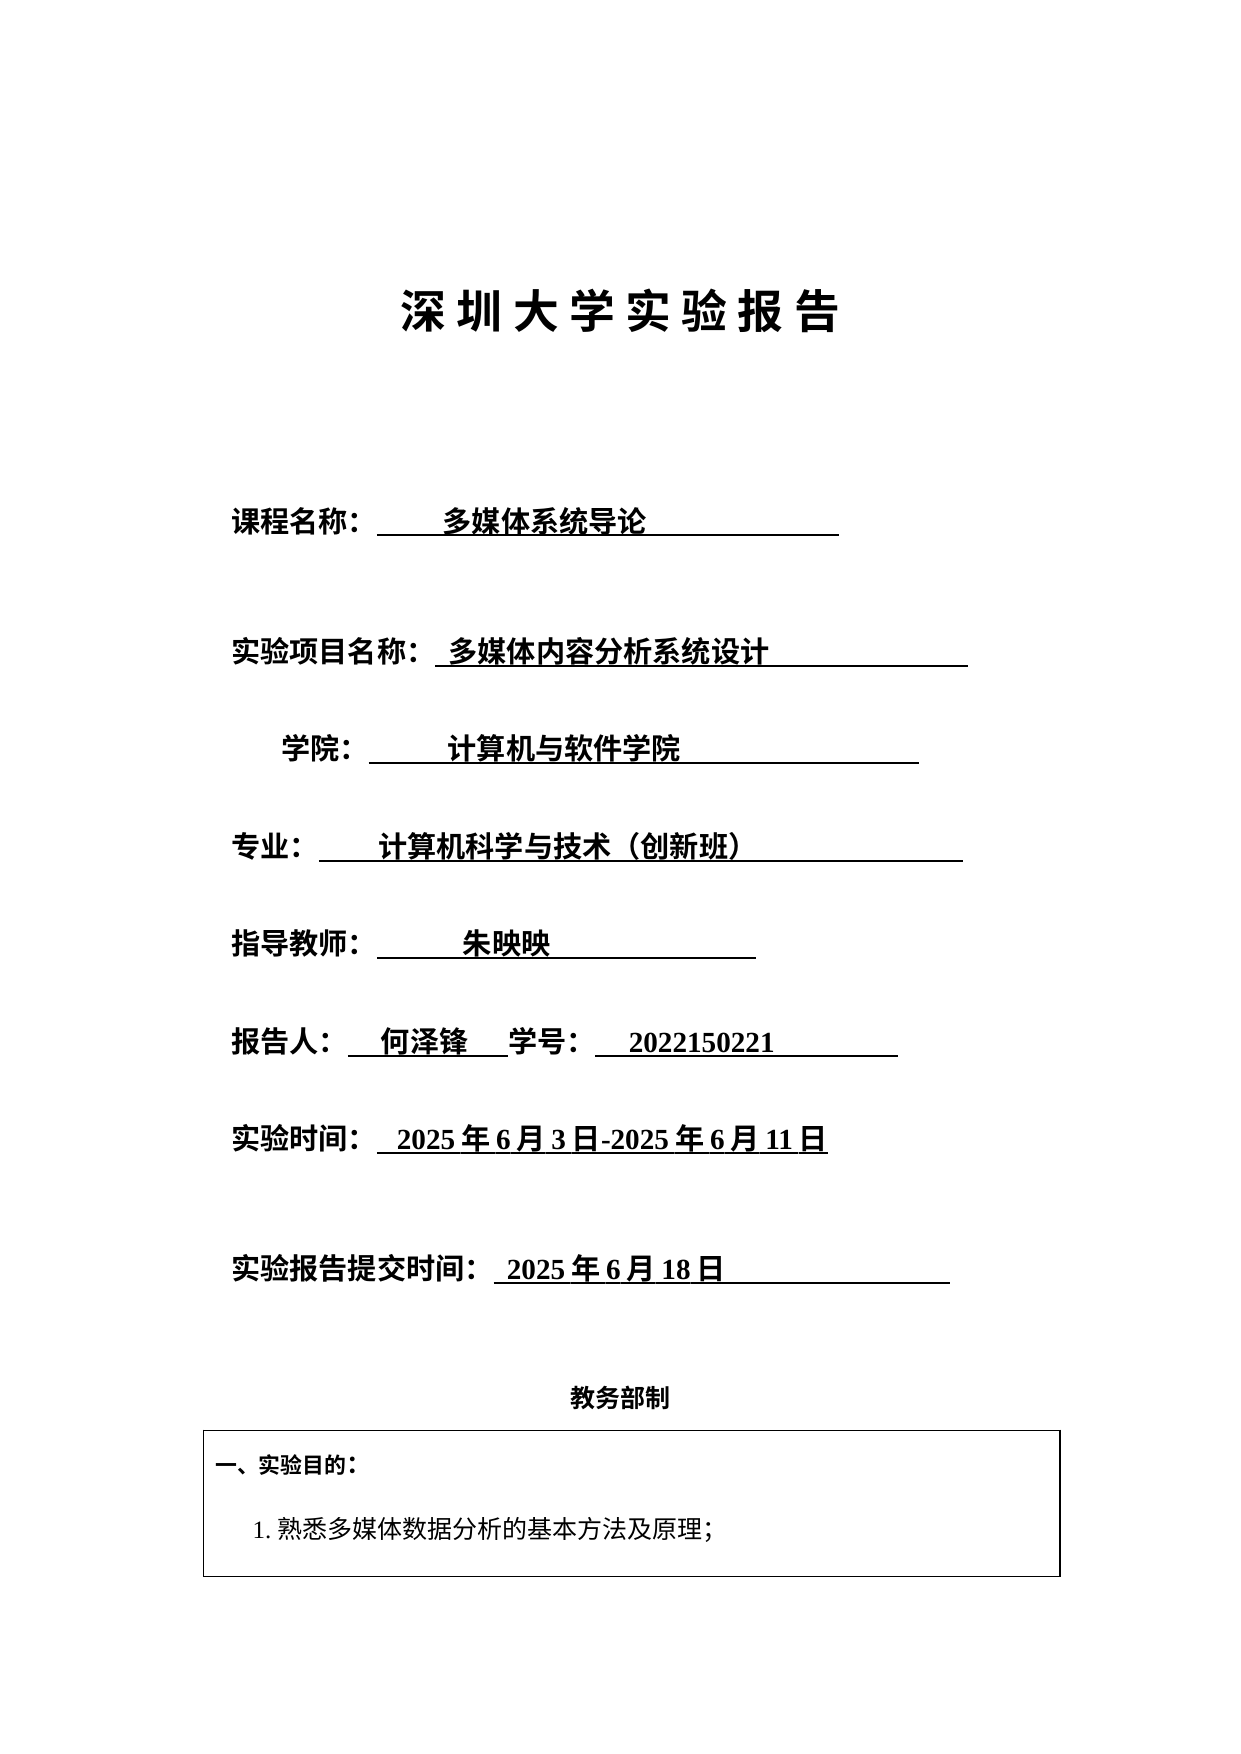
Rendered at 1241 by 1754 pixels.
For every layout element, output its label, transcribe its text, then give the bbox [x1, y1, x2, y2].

text 实验报告提交时间： 2025年6月18日 [187, 1234, 1053, 1299]
text 教务部制 [187, 1364, 1053, 1429]
text 指导教师： 朱映映 [187, 909, 1053, 974]
text 专业： 计算机科学与技术（创新班） [187, 812, 1053, 877]
text 实验时间： 2025年6月3日-2025年6月11日 [187, 1104, 1053, 1169]
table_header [204, 1431, 1059, 1576]
text 实验项目名称： 多媒体内容分析系统设计 [187, 617, 1053, 682]
text 课程名称： 多媒体系统导论 [187, 487, 1053, 552]
text 深 圳 大 学 实 验 报 告 [187, 259, 1053, 357]
text 学院： 计算机与软件学院 [281, 714, 1053, 779]
text 报告人： 何泽锋 学号： 2022150221 [187, 1007, 1053, 1072]
